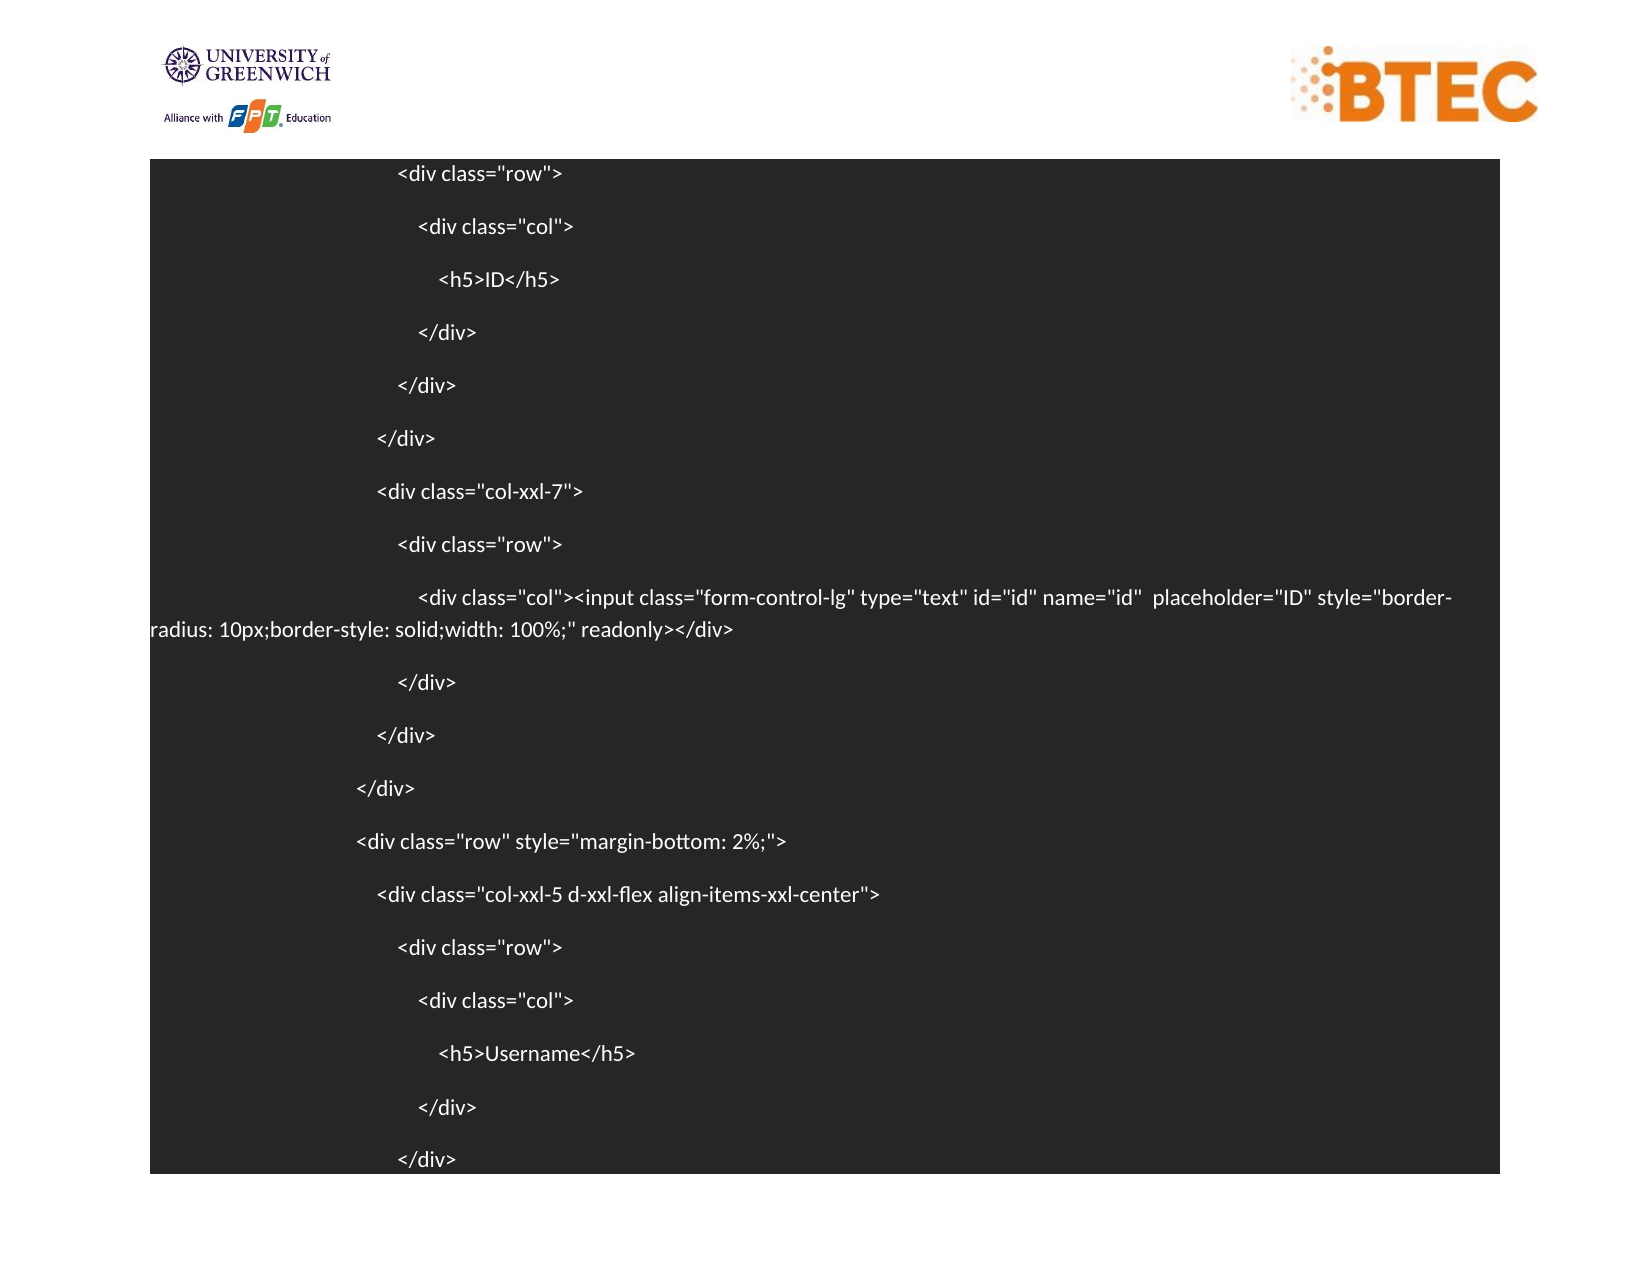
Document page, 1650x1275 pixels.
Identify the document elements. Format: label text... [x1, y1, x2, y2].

text <div class="col"> [150, 212, 1500, 240]
text </div> [150, 668, 1500, 696]
text </div> [150, 774, 1500, 802]
text <div class="row" style="margin-bottom: 2%;"> [150, 827, 1500, 856]
picture [1290, 46, 1538, 122]
text </div> [150, 318, 1500, 346]
text <div class="row"> [150, 933, 1500, 962]
text </div> [150, 424, 1500, 452]
text </div> [150, 721, 1500, 749]
text <div class="col-xxl-7"> [150, 477, 1500, 505]
text </div> [150, 1093, 1500, 1121]
text <div class="row"> [150, 159, 1500, 187]
text </div> [150, 371, 1500, 399]
text <h5>ID</h5> [150, 265, 1500, 293]
text <div class="col"> [150, 987, 1500, 1014]
text </div> [150, 1146, 1500, 1174]
text <div class="col"><input class="form-control-lg" type="text" id="id" name="id" placeholder="ID" style="border-radius: 10px;border-style: solid;width: 100%;" readonly></div> [150, 583, 1500, 643]
text <div class="row"> [150, 530, 1500, 558]
text <div class="col-xxl-5 d-xxl-flex align-items-xxl-center"> [150, 881, 1500, 908]
text <h5>Username</h5> [150, 1039, 1500, 1068]
picture [150, 32, 343, 144]
